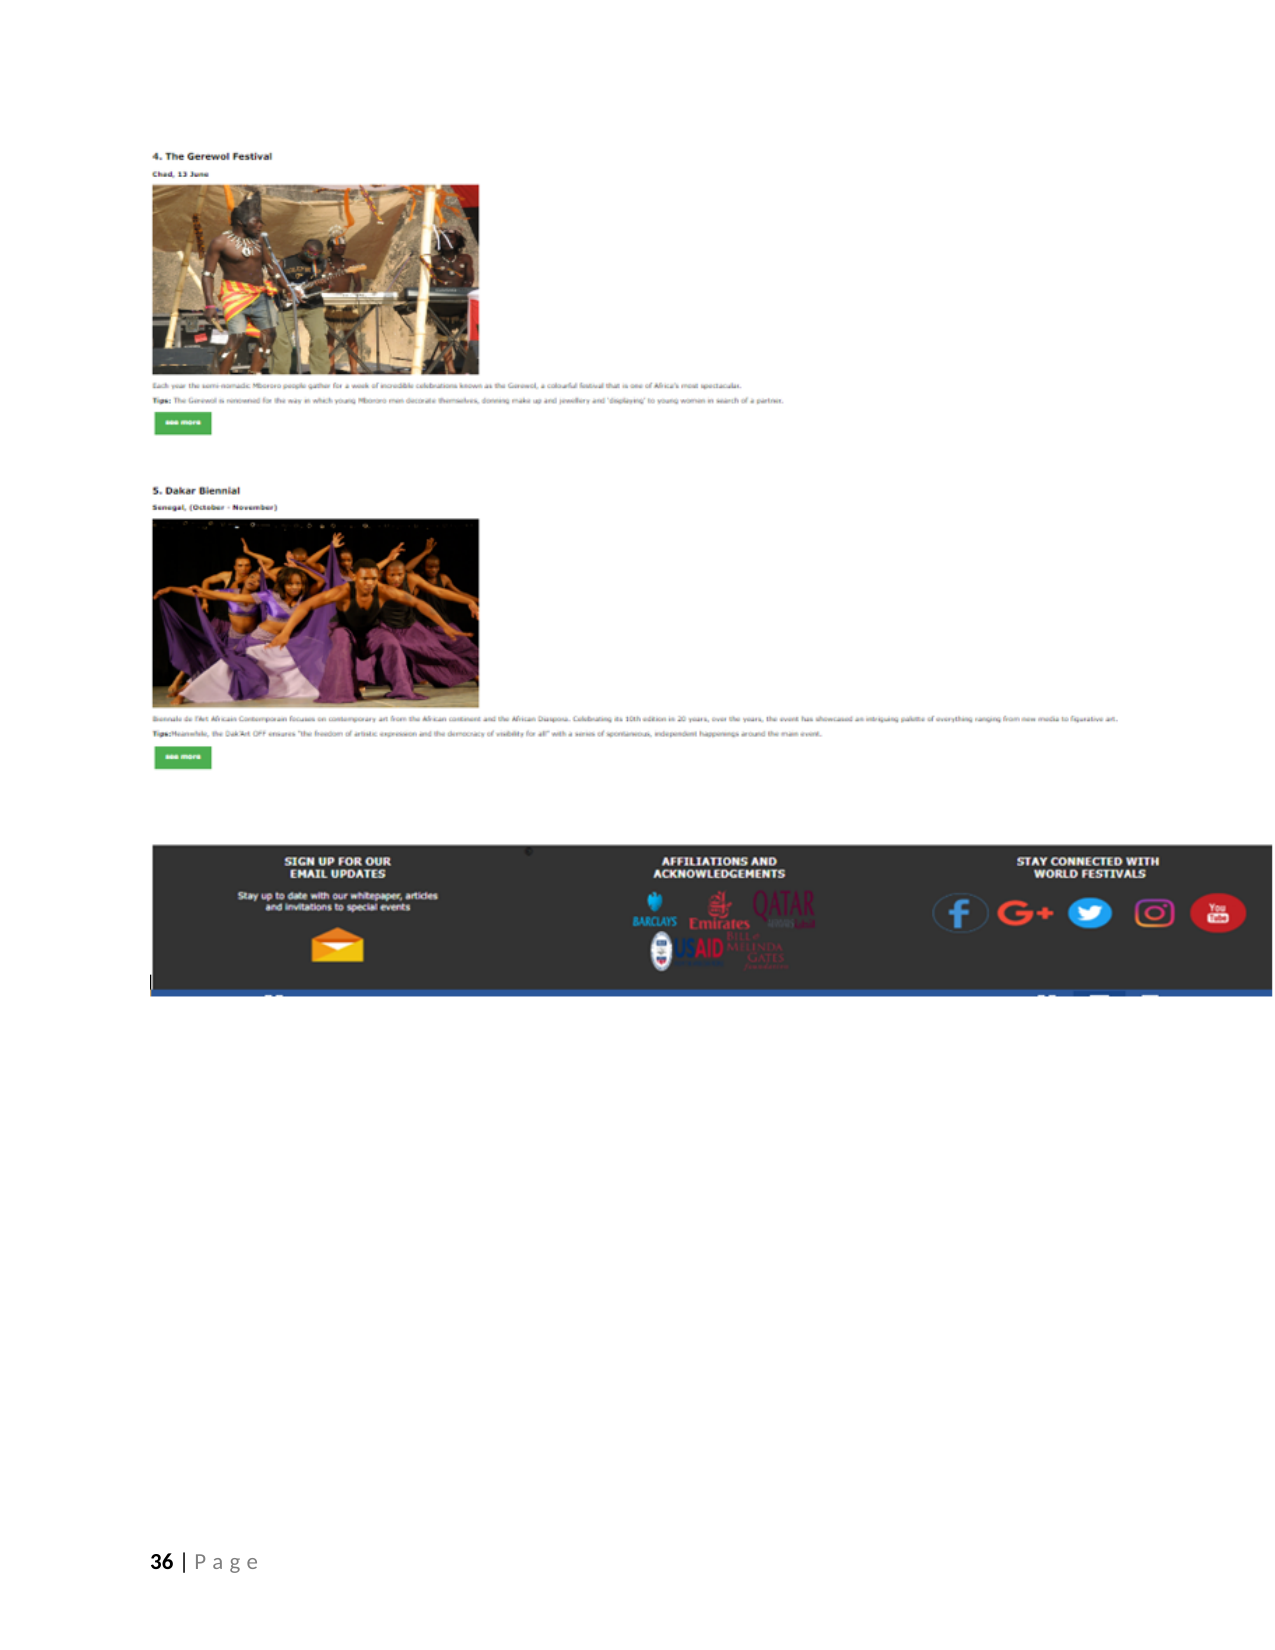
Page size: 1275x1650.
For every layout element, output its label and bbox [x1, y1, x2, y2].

picture [150, 150, 1275, 825]
picture [150, 843, 1275, 998]
